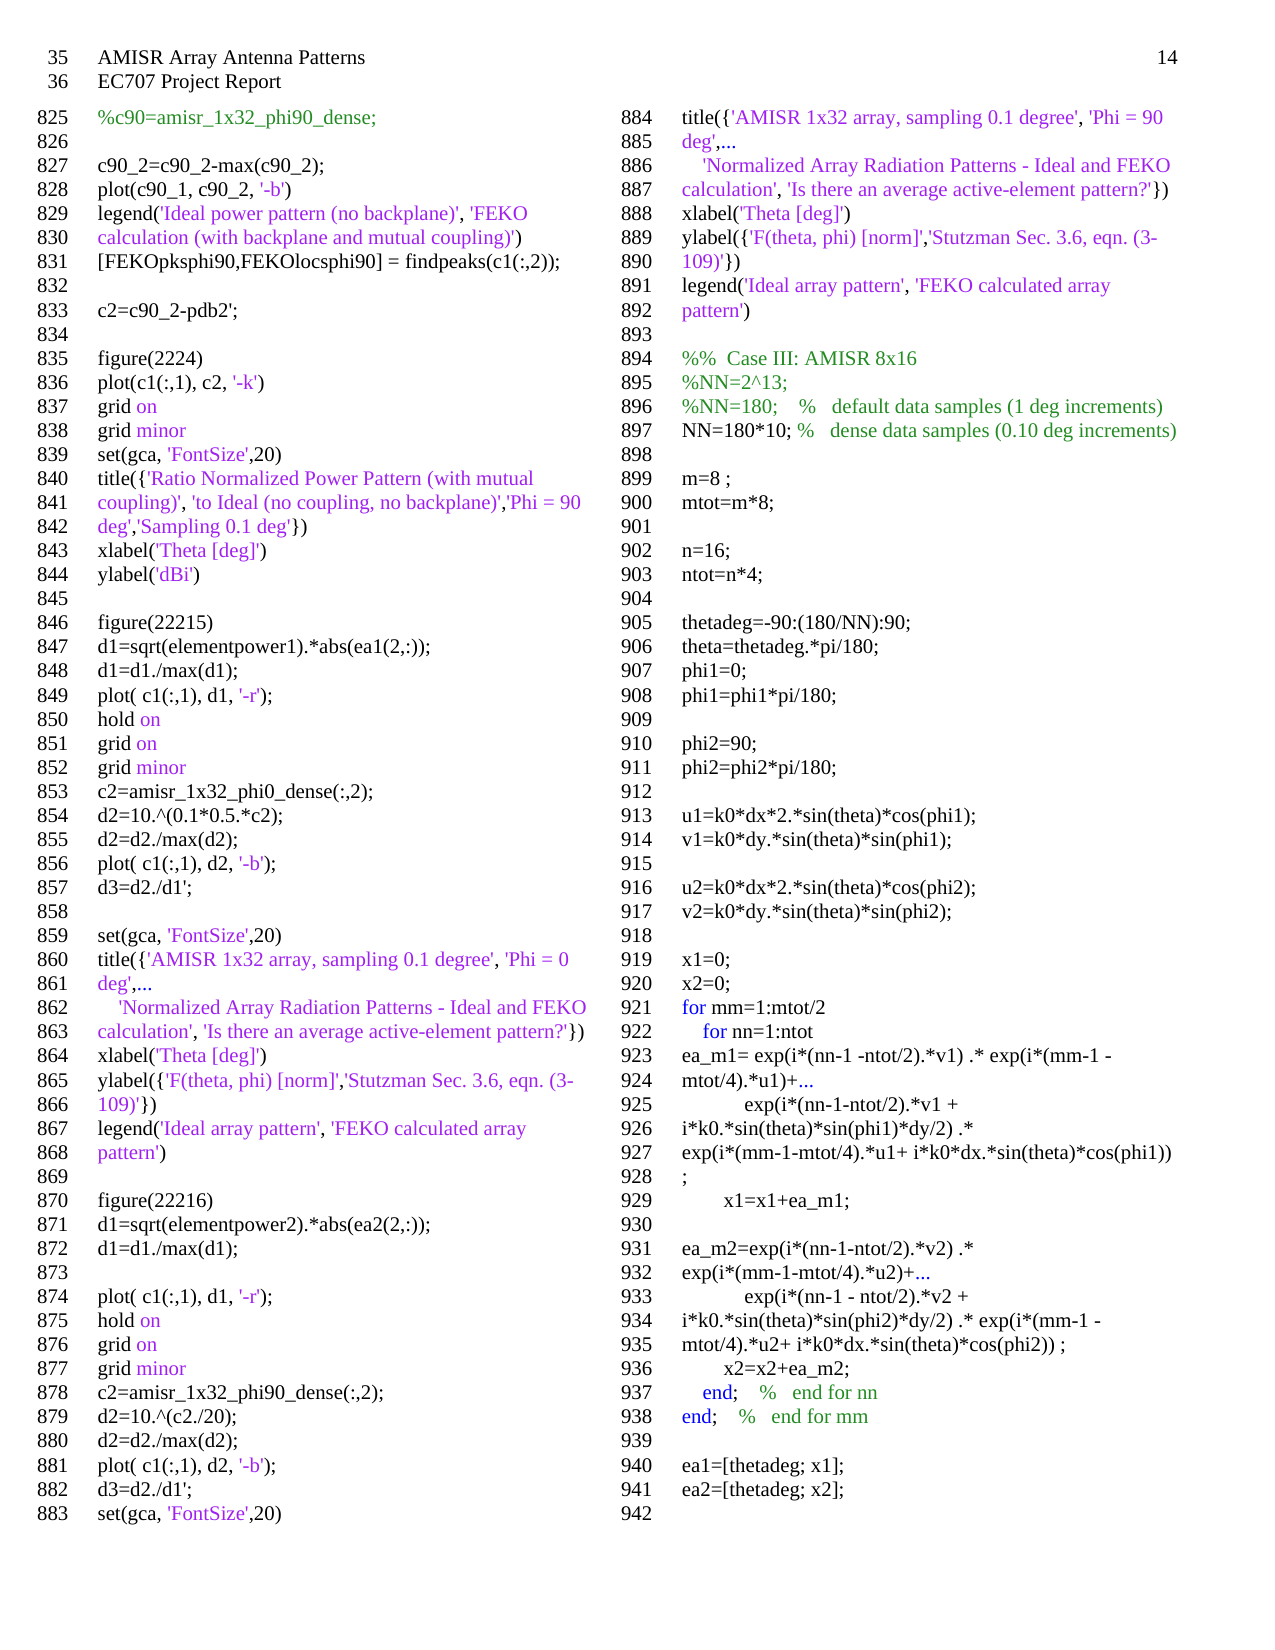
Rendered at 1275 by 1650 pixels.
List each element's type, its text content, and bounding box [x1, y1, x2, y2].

text NN=180*10; % dense data samples (0.10 deg increments) [682, 418, 1177, 442]
text c2=c90_2-pdb2'; [97, 297, 593, 322]
text d3=d2./d1'; [97, 1477, 593, 1501]
text legend('Ideal array pattern', 'FEKO calculated array pattern') [682, 273, 1177, 322]
text plot(c90_1, c90_2, '-b') [97, 177, 593, 201]
text xlabel('Theta [deg]') [682, 201, 1177, 225]
text ea2=[thetadeg; x2]; [682, 1477, 1177, 1501]
text xlabel('Theta [deg]') [97, 538, 593, 562]
text ea1=[thetadeg; x1]; [682, 1452, 1177, 1477]
text phi2=phi2*pi/180; [682, 755, 1177, 779]
text plot( c1(:,1), d2, '-b'); [97, 851, 593, 875]
text phi1=0; [682, 658, 1177, 682]
text title({'AMISR 1x32 array, sampling 0.1 degree', 'Phi = 90 deg',... [682, 105, 1177, 153]
text 'Normalized Array Radiation Patterns - Ideal and FEKO calculation', 'Is there an average active-element pattern?'}) [97, 995, 593, 1043]
text exp(i*(nn-1-ntot/2).*v1 + i*k0.*sin(theta)*sin(phi1)*dy/2) .* exp(i*(mm-1-mtot/4).*u1+ i*k0*dx.*sin(theta)*cos(phi1)) ; [682, 1092, 1177, 1188]
text hold on [97, 1308, 593, 1332]
text m=8 ; [682, 466, 1177, 490]
text u1=k0*dx*2.*sin(theta)*cos(phi1); [682, 803, 1177, 827]
text grid on [97, 394, 593, 418]
text figure(2224) [97, 346, 593, 370]
text %NN=2^13; [682, 370, 1177, 394]
text for mm=1:mtot/2 [682, 995, 1177, 1019]
text phi1=phi1*pi/180; [682, 682, 1177, 707]
text figure(22216) [97, 1188, 593, 1212]
text %c90=amisr_1x32_phi90_dense; [97, 105, 593, 129]
text grid minor [97, 1356, 593, 1380]
text c2=amisr_1x32_phi0_dense(:,2); [97, 779, 593, 803]
text exp(i*(nn-1 - ntot/2).*v2 + i*k0.*sin(theta)*sin(phi2)*dy/2) .* exp(i*(mm-1 - mtot/4).*u2+ i*k0*dx.*sin(theta)*cos(phi2)) ; [682, 1284, 1177, 1356]
text d2=d2./max(d2); [97, 1428, 593, 1452]
text end; % end for mm [682, 1404, 1177, 1428]
text grid minor [97, 418, 593, 442]
text theta=thetadeg.*pi/180; [682, 634, 1177, 658]
text grid on [97, 731, 593, 755]
text x2=0; [682, 971, 1177, 995]
text ntot=n*4; [682, 562, 1177, 586]
text plot( c1(:,1), d1, '-r'); [97, 682, 593, 707]
text ylabel({'F(theta, phi) [norm]','Stutzman Sec. 3.6, eqn. (3-109)'}) [682, 225, 1177, 273]
text v1=k0*dy.*sin(theta)*sin(phi1); [682, 827, 1177, 851]
text plot( c1(:,1), d2, '-b'); [97, 1452, 593, 1477]
text set(gca, 'FontSize',20) [97, 1501, 593, 1525]
text d3=d2./d1'; [97, 875, 593, 899]
text d2=10.^(c2./20); [97, 1404, 593, 1428]
text x1=0; [682, 947, 1177, 971]
text set(gca, 'FontSize',20) [97, 923, 593, 947]
text figure(22215) [97, 610, 593, 634]
text x1=x1+ea_m1; [682, 1188, 1177, 1212]
text ea_m1= exp(i*(nn-1 -ntot/2).*v1) .* exp(i*(mm-1 - mtot/4).*u1)+... [682, 1043, 1177, 1092]
text ylabel('dBi') [97, 562, 593, 586]
text title({'Ratio Normalized Power Pattern (with mutual coupling)', 'to Ideal (no coupling, no backplane)','Phi = 90 deg','Sampling 0.1 deg'}) [97, 466, 593, 538]
text ea_m2=exp(i*(nn-1-ntot/2).*v2) .* exp(i*(mm-1-mtot/4).*u2)+... [682, 1236, 1177, 1284]
text thetadeg=-90:(180/NN):90; [682, 610, 1177, 634]
text xlabel('Theta [deg]') [97, 1043, 593, 1067]
text title({'AMISR 1x32 array, sampling 0.1 degree', 'Phi = 0 deg',... [97, 947, 593, 995]
text %NN=180; % default data samples (1 deg increments) [682, 394, 1177, 418]
text c2=amisr_1x32_phi90_dense(:,2); [97, 1380, 593, 1404]
text %% Case III: AMISR 8x16 [682, 346, 1177, 370]
text legend('Ideal array pattern', 'FEKO calculated array pattern') [97, 1116, 593, 1164]
text u2=k0*dx*2.*sin(theta)*cos(phi2); [682, 875, 1177, 899]
text hold on [97, 707, 593, 731]
text for nn=1:ntot [682, 1019, 1177, 1043]
text d1=d1./max(d1); [97, 1236, 593, 1260]
text grid on [97, 1332, 593, 1356]
text v2=k0*dy.*sin(theta)*sin(phi2); [682, 899, 1177, 923]
text plot( c1(:,1), d1, '-r'); [97, 1284, 593, 1308]
text d2=d2./max(d2); [97, 827, 593, 851]
text n=16; [682, 538, 1177, 562]
text 'Normalized Array Radiation Patterns - Ideal and FEKO calculation', 'Is there an average active-element pattern?'}) [682, 153, 1177, 201]
text end; % end for nn [682, 1380, 1177, 1404]
text d1=sqrt(elementpower1).*abs(ea1(2,:)); [97, 634, 593, 658]
text [FEKOpksphi90,FEKOlocsphi90] = findpeaks(c1(:,2)); [97, 249, 593, 273]
text grid minor [97, 755, 593, 779]
text set(gca, 'FontSize',20) [97, 442, 593, 466]
text phi2=90; [682, 731, 1177, 755]
text ylabel({'F(theta, phi) [norm]','Stutzman Sec. 3.6, eqn. (3-109)'}) [97, 1067, 593, 1116]
text plot(c1(:,1), c2, '-k') [97, 370, 593, 394]
text mtot=m*8; [682, 490, 1177, 514]
text d1=d1./max(d1); [97, 658, 593, 682]
text legend('Ideal power pattern (no backplane)', 'FEKO calculation (with backplane and mutual coupling)') [97, 201, 593, 249]
text d2=10.^(0.1*0.5.*c2); [97, 803, 593, 827]
text x2=x2+ea_m2; [682, 1356, 1177, 1380]
text c90_2=c90_2-max(c90_2); [97, 153, 593, 177]
text d1=sqrt(elementpower2).*abs(ea2(2,:)); [97, 1212, 593, 1236]
